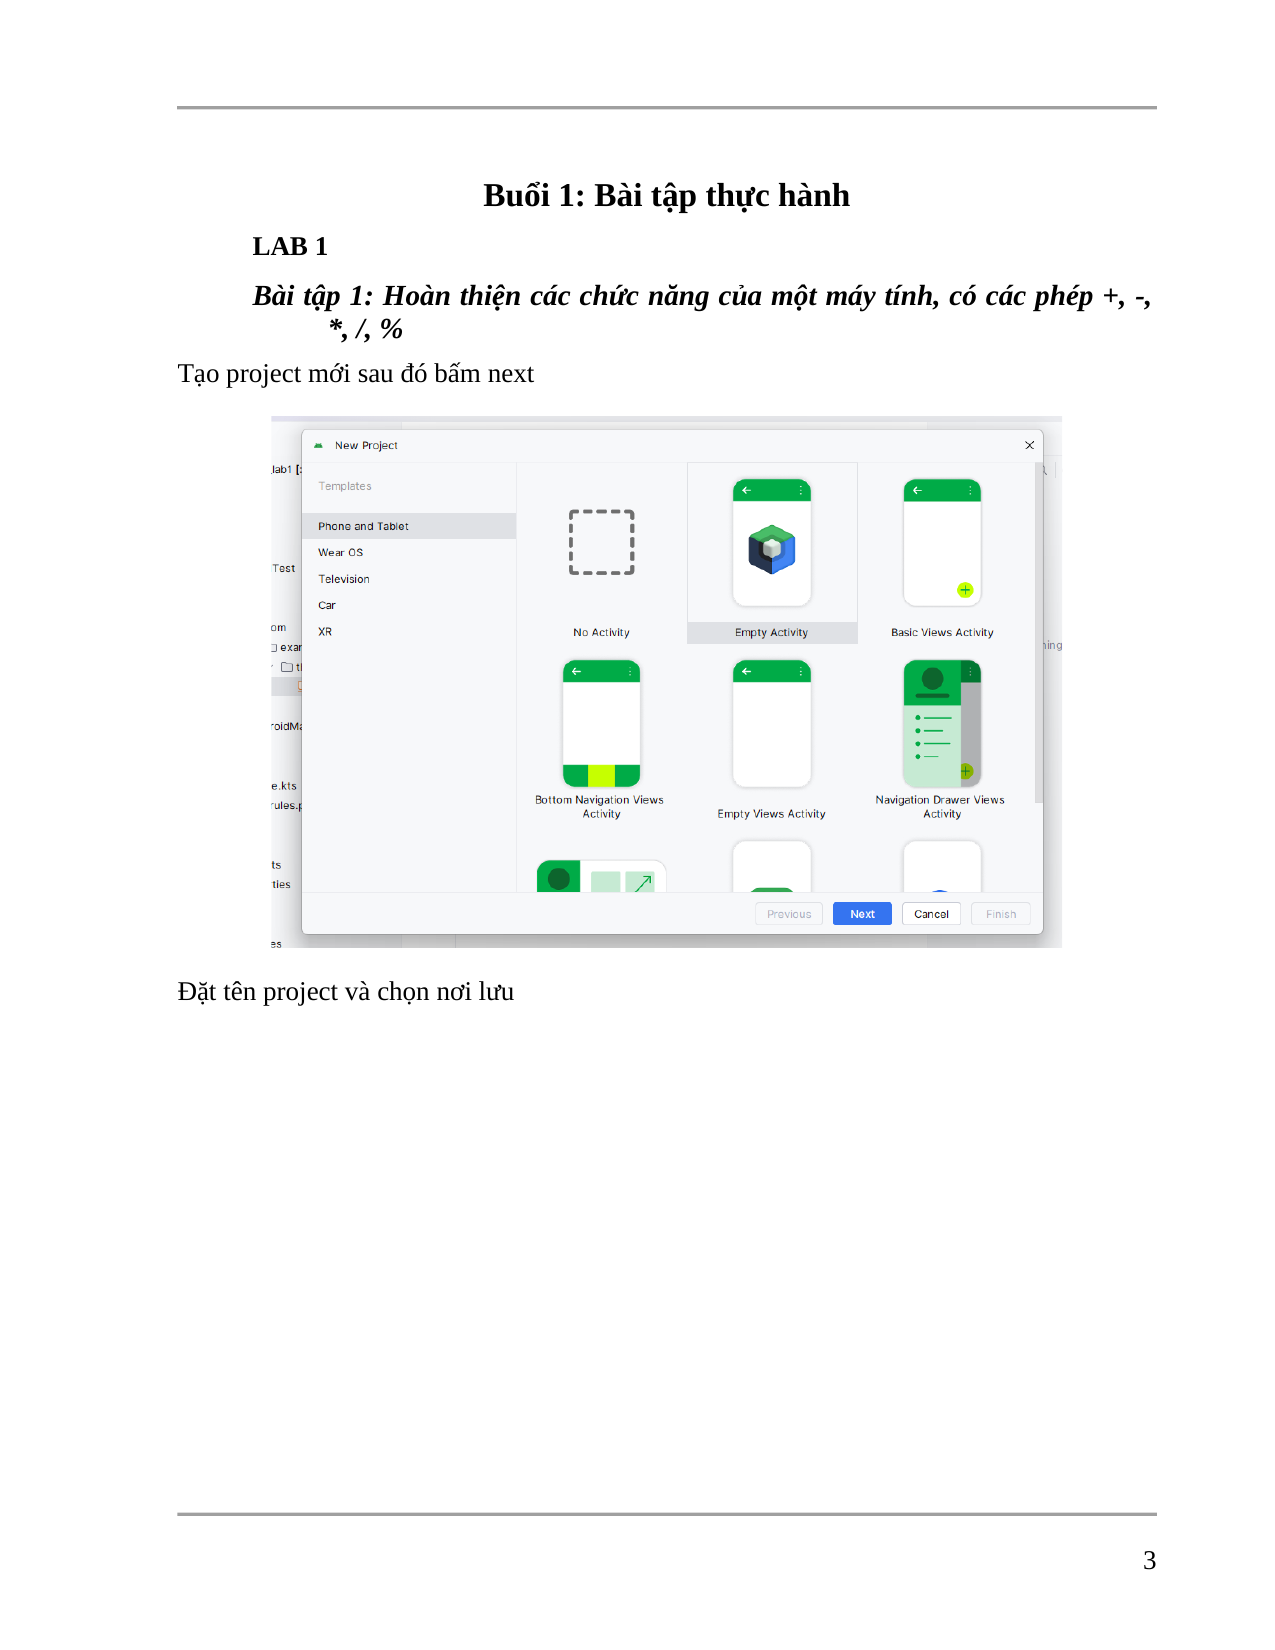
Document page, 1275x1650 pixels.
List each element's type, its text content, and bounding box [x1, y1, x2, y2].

text Tạo project mới sau đó bấm next [177, 357, 1156, 388]
subtitle Bài tập 1: Hoàn thiện các chức năng của một máy tính, có các phép +, -, *, /, % [252, 278, 1156, 345]
picture [271, 416, 1063, 948]
subtitle Buổi 1: Bài tập thực hành [177, 175, 1156, 213]
subtitle LAB 1 [252, 230, 1156, 261]
text Đặt tên project và chọn nơi lưu [177, 975, 1156, 1006]
